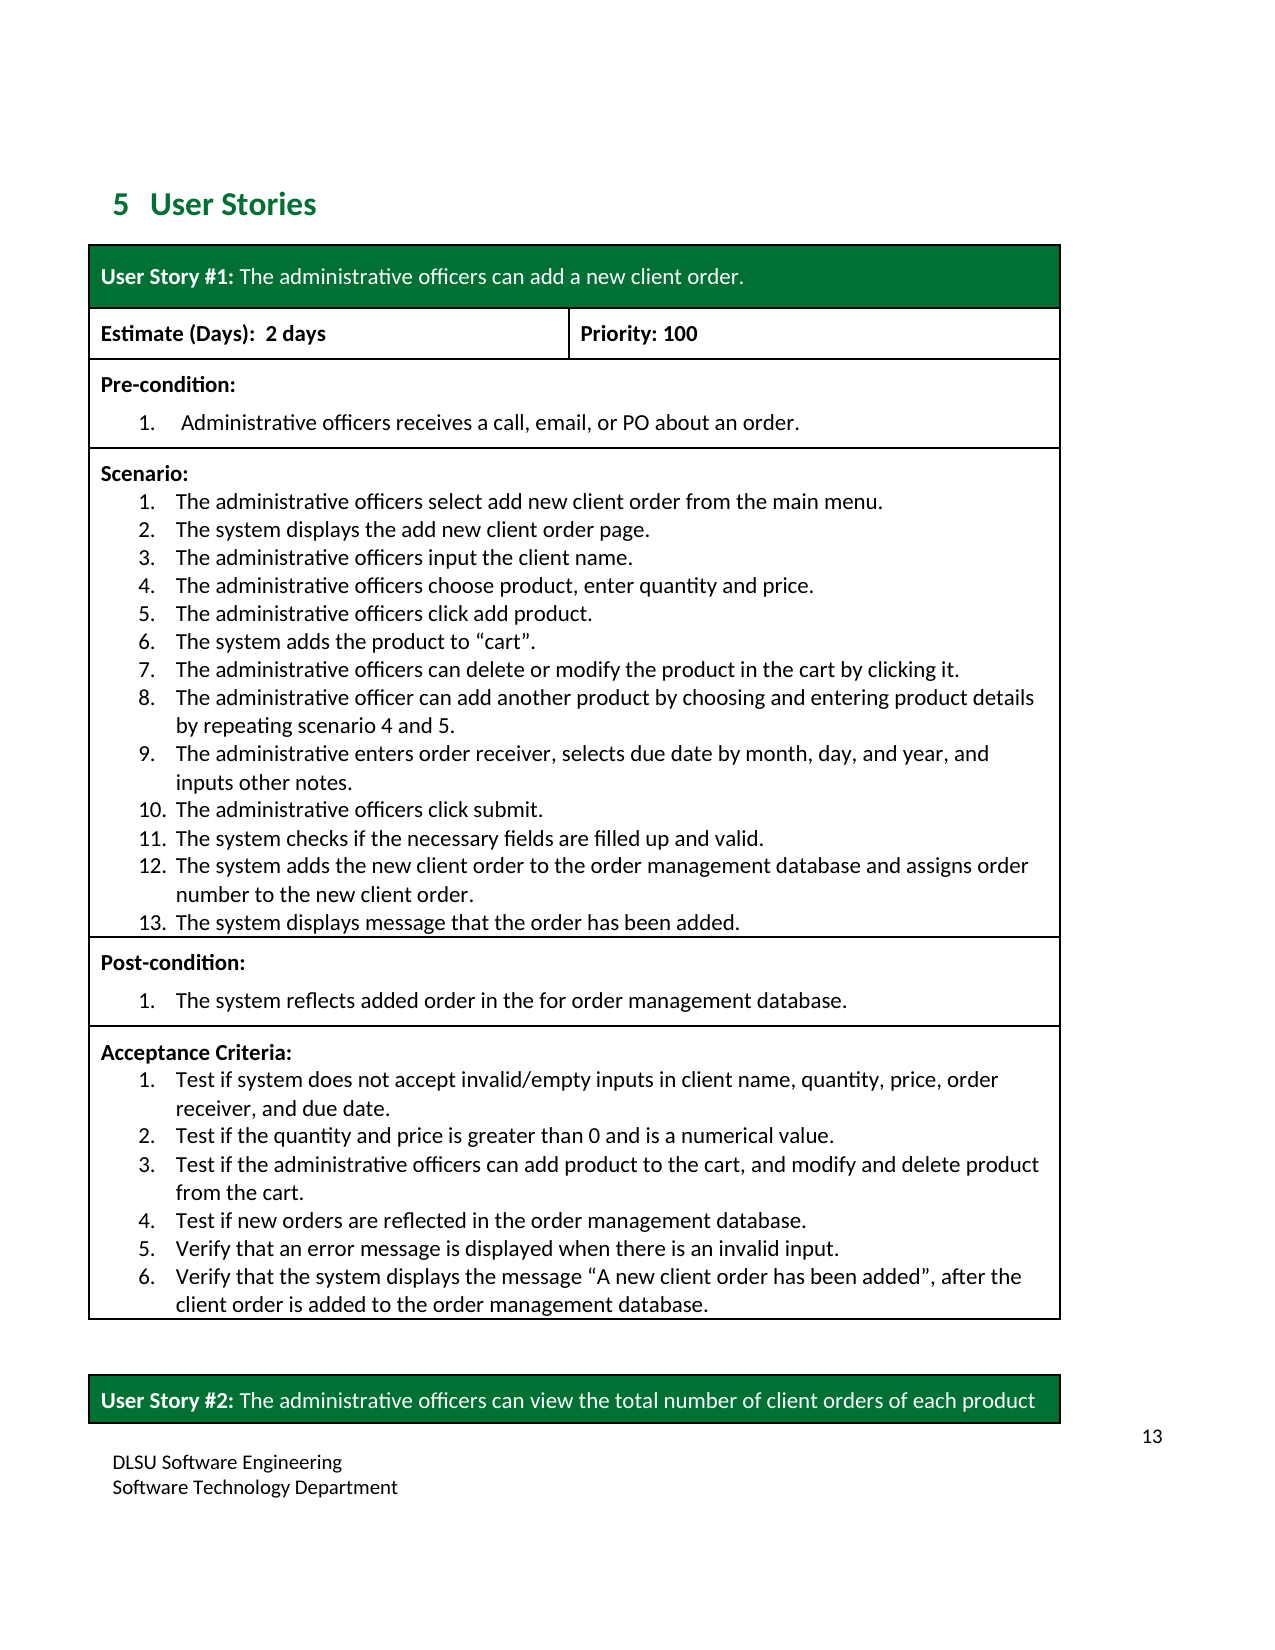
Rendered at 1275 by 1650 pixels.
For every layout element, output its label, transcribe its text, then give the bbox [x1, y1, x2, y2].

table_cell Priority: 100 [570, 309, 1059, 357]
table_cell Estimate (Days): 2 days [90, 309, 568, 357]
table_cell Pre-condition: Administrative officers receives a call, email, or PO about an order. [90, 360, 1059, 447]
table_cell Scenario: The administrative officers select add new client order from the main menu. The system displays the add new client order page. The administrative officers input the client name. The administrative officers choose product, enter quantity and price. The administrative officers click add product. The system adds the product to “cart”. The administrative officers can delete or modify the product in the cart by clicking it. The administrative officer can add another product by choosing and entering product details by repeating scenario 4 and 5. The administrative enters order receiver, selects due date by month, day, and year, and inputs other notes. The administrative officers click submit. The system checks if the necessary fields are filled up and valid. The system adds the new client order to the order management database and assigns order number to the new client order. The system displays message that the order has been added. [90, 449, 1059, 936]
table_cell Acceptance Criteria: Test if system does not accept invalid/empty inputs in client name, quantity, price, order receiver, and due date. Test if the quantity and price is greater than 0 and is a numerical value. Test if the administrative officers can add product to the cart, and modify and delete product from the cart. Test if new orders are reflected in the order management database. Verify that an error message is displayed when there is an invalid input. Verify that the system displays the message “A new client order has been added”, after the client order is added to the order management database. [90, 1027, 1059, 1318]
table_header User Story #1: The administrative officers can add a new client order. [90, 246, 1059, 307]
list User Stories [112, 183, 1162, 224]
table_cell Post-condition: The system reflects added order in the for order management database. [90, 938, 1059, 1025]
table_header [90, 1376, 1059, 1422]
